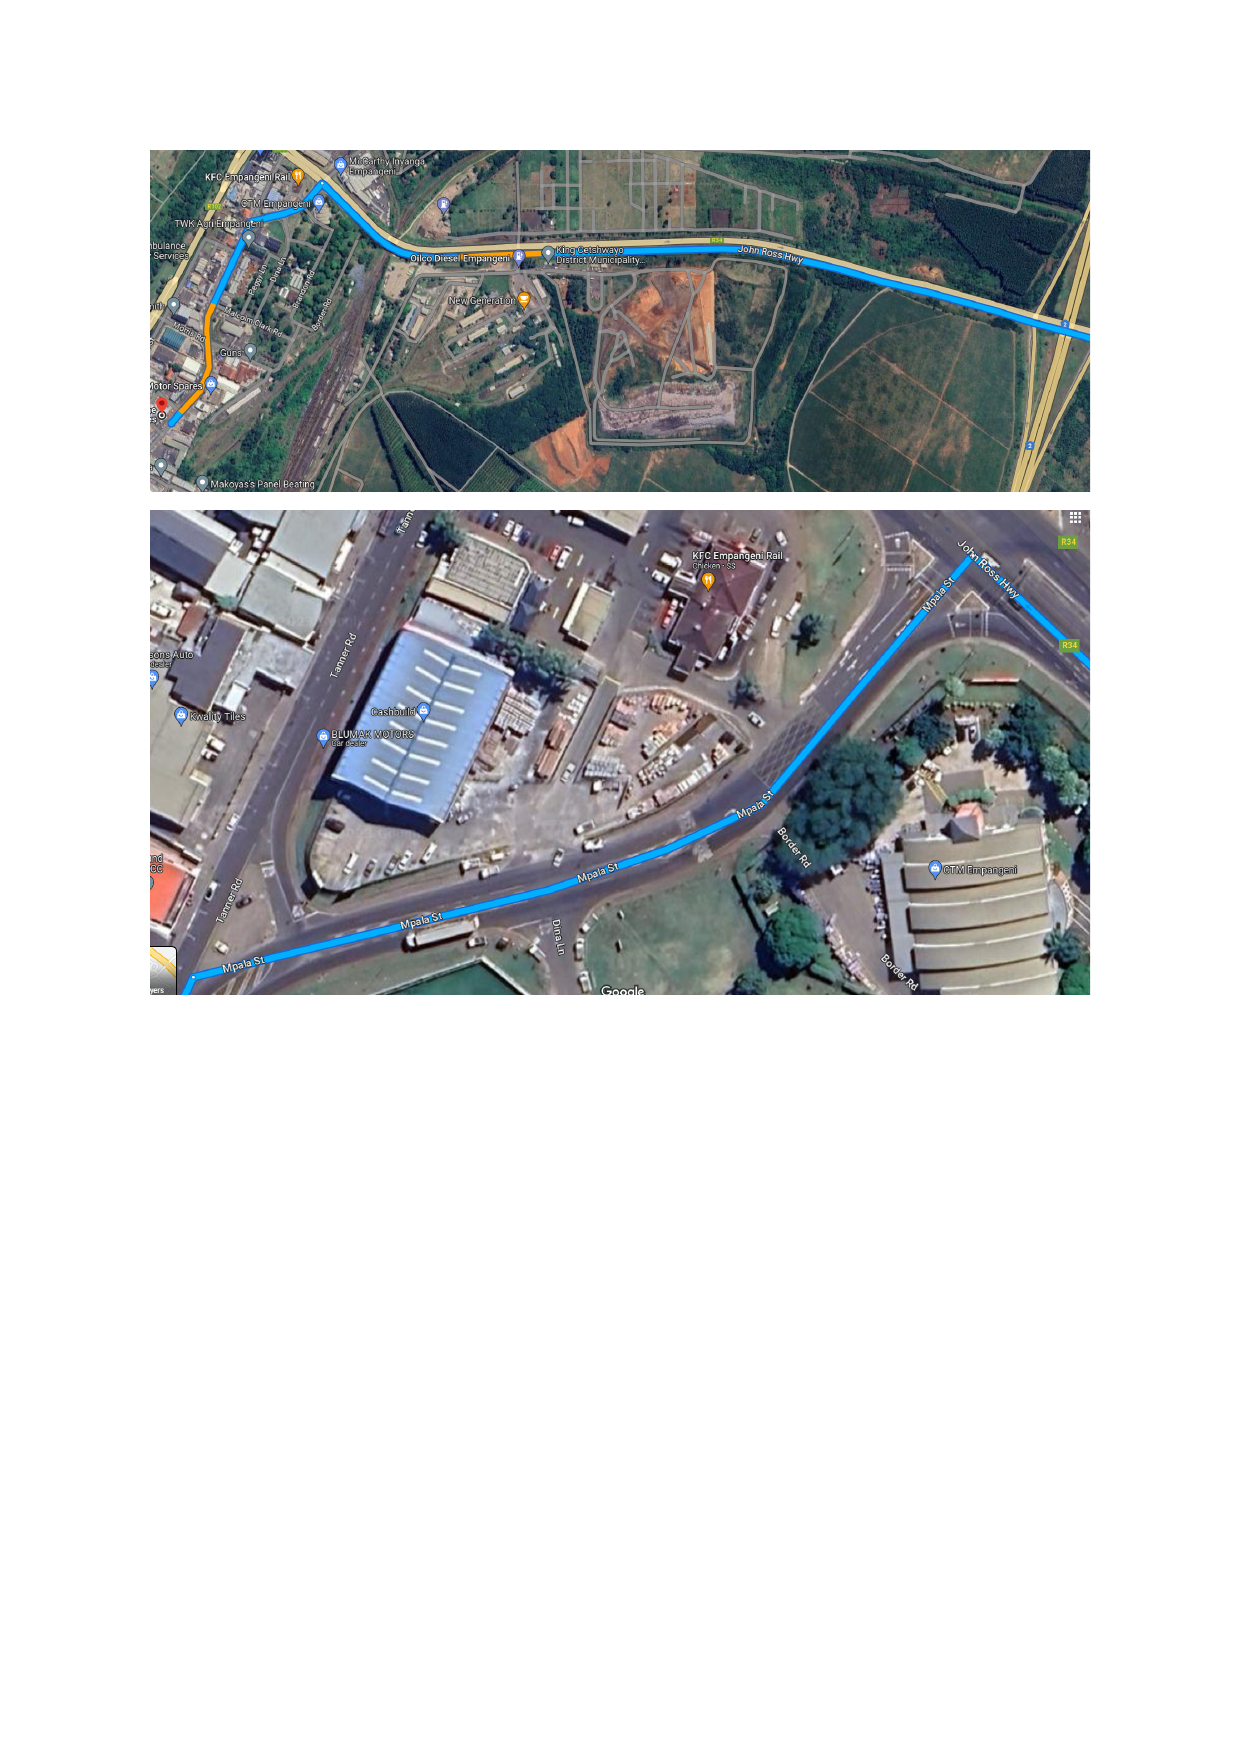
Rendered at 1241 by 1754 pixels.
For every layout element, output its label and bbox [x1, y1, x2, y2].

picture [150, 510, 1091, 995]
picture [150, 150, 1091, 492]
